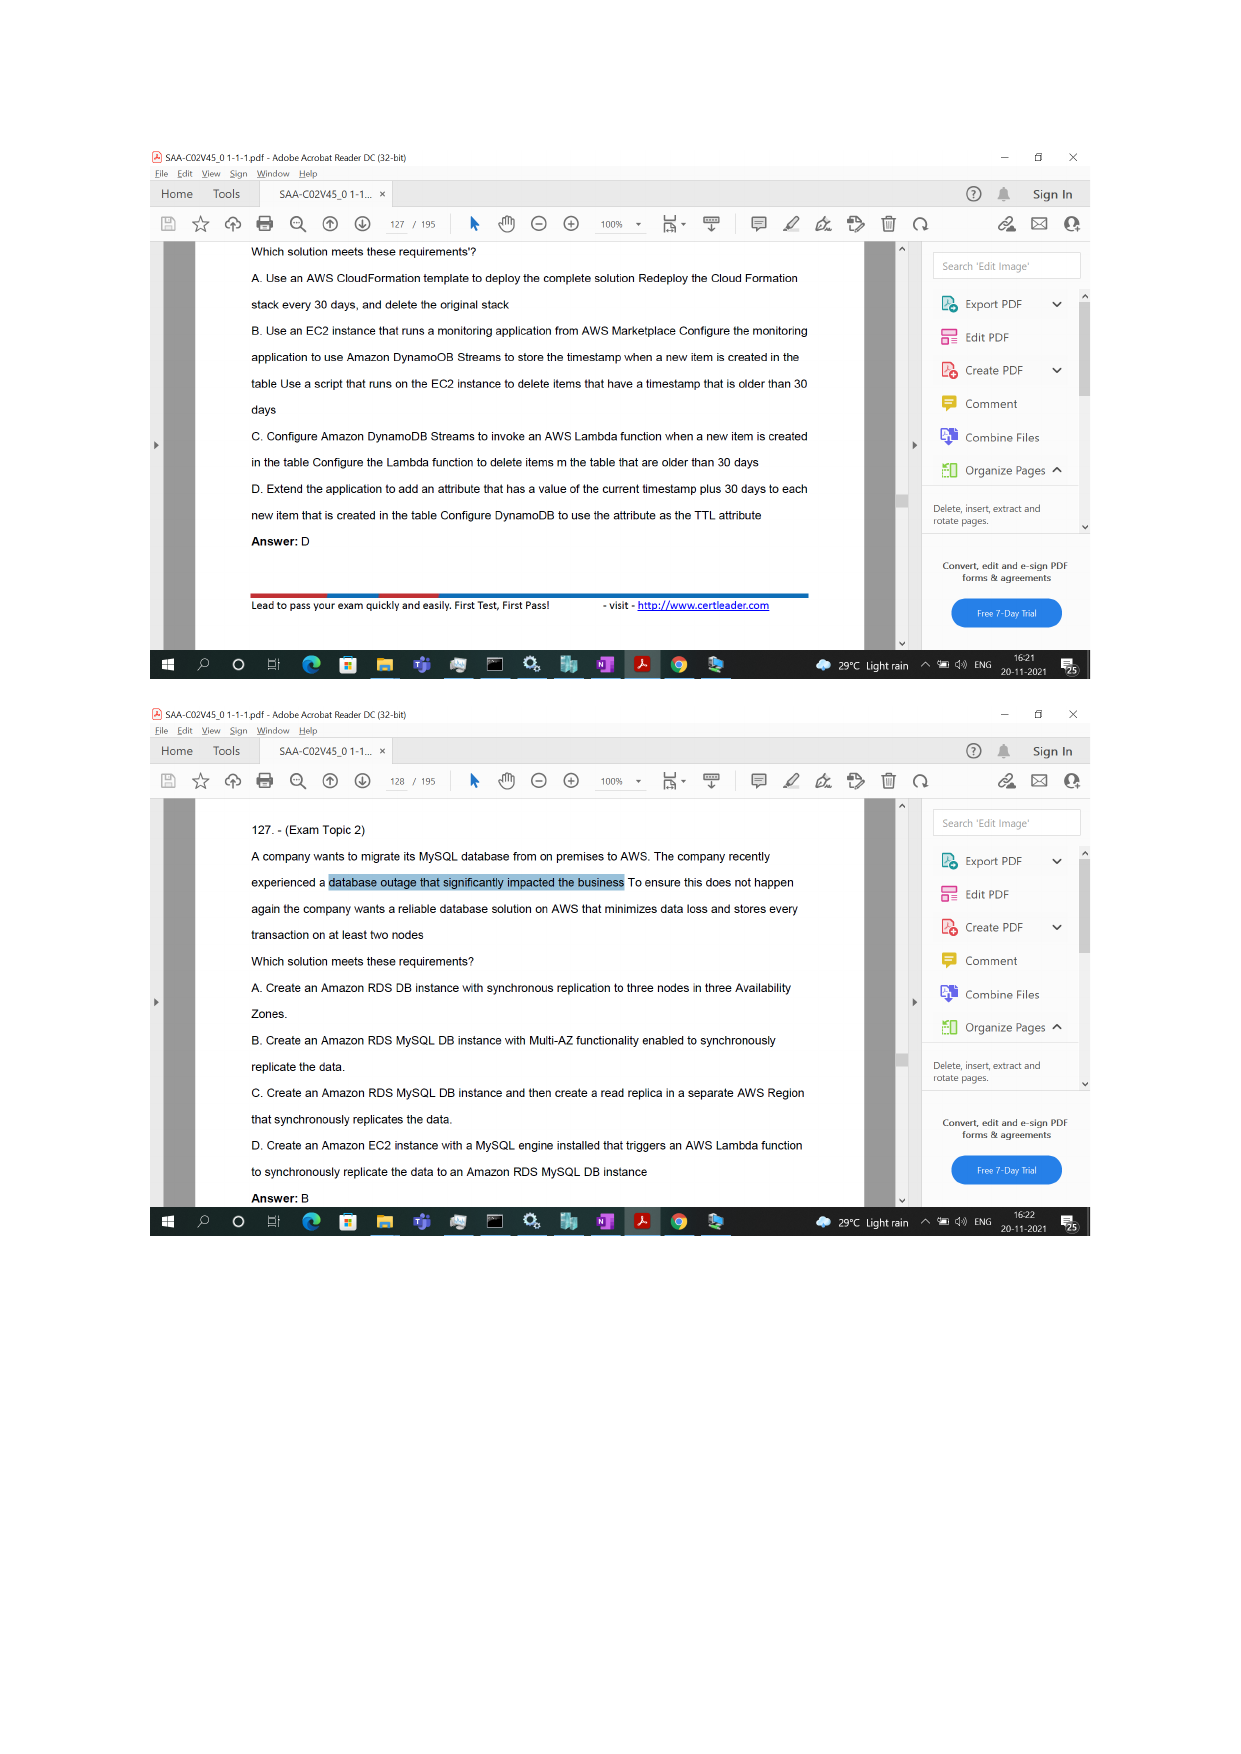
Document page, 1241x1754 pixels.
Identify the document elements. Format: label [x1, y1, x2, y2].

picture [150, 150, 1091, 679]
picture [150, 706, 1091, 1236]
